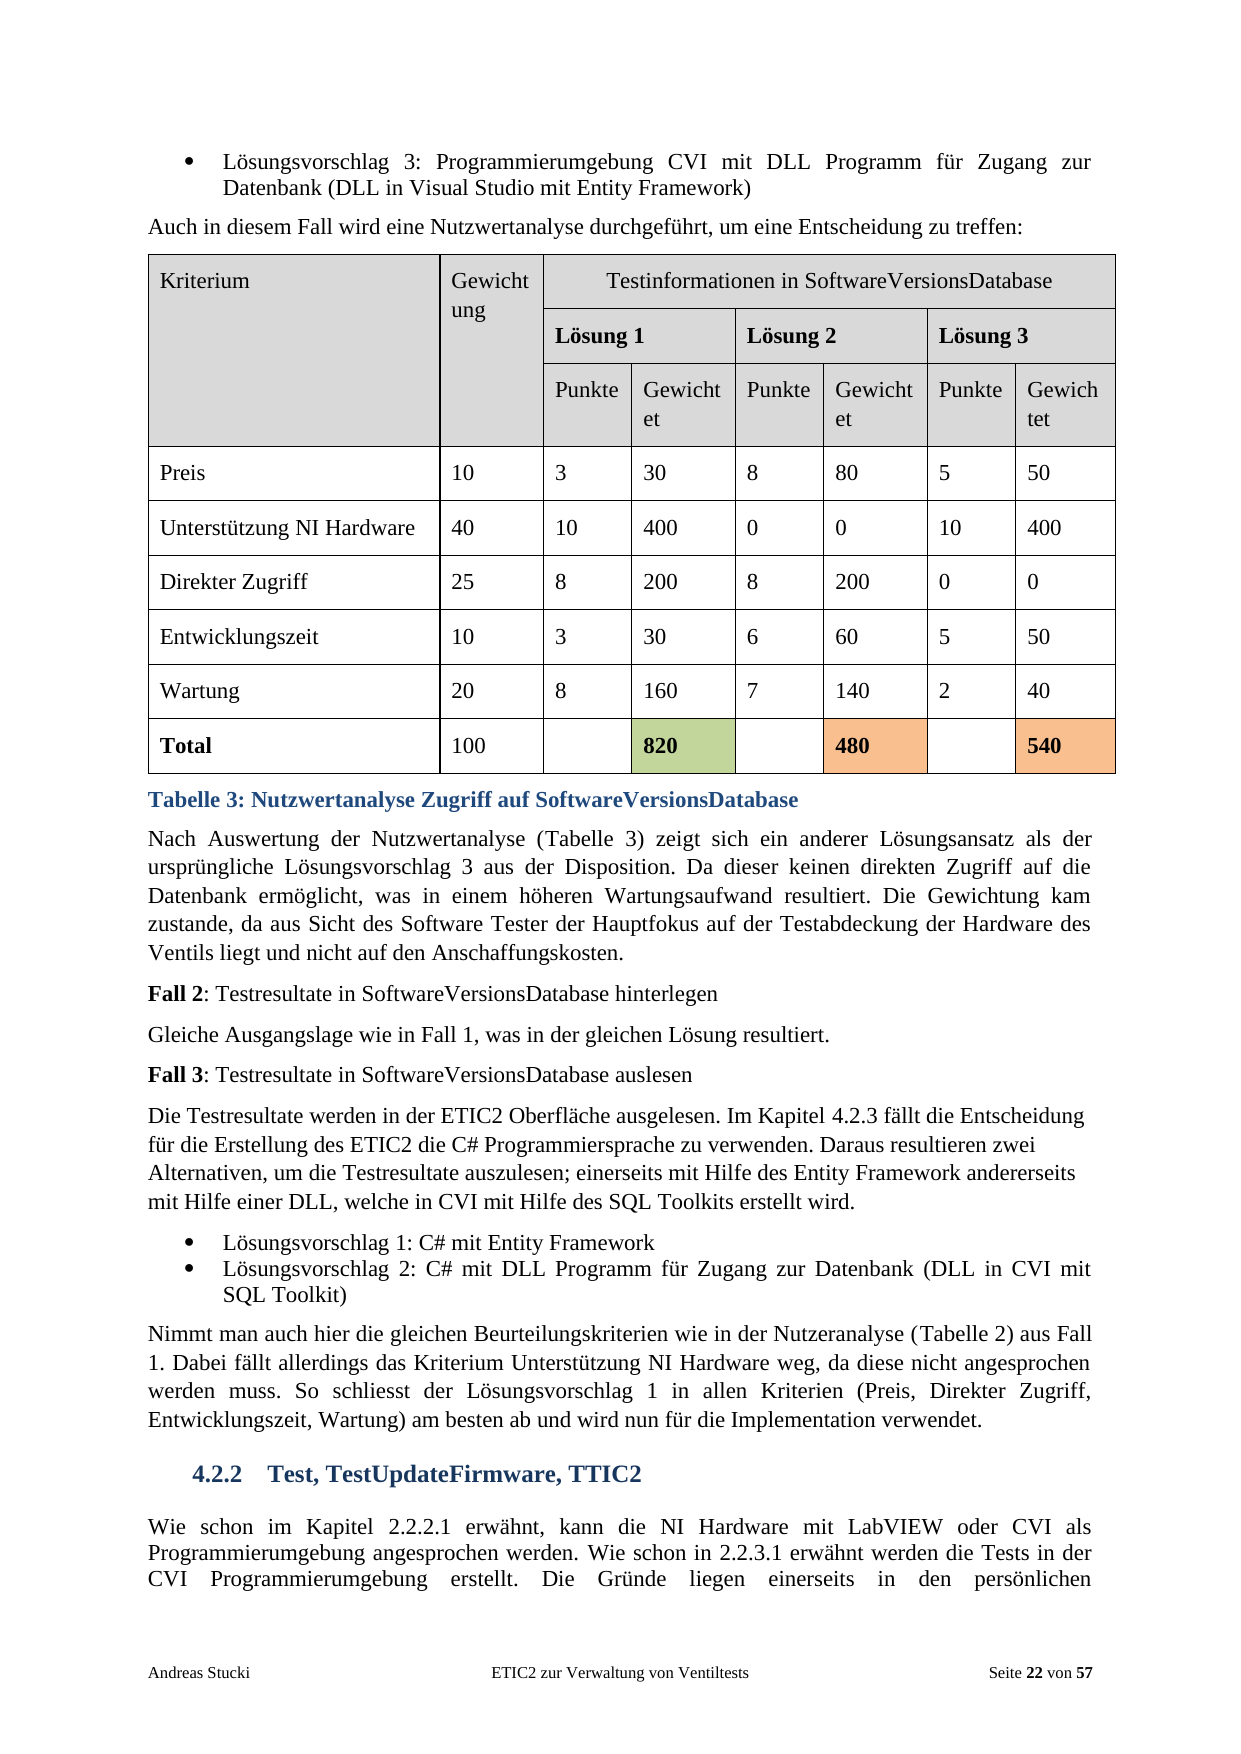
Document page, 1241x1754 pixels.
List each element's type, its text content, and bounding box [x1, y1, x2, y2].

table_cell 25 [441, 556, 543, 609]
table_cell 400 [632, 501, 735, 555]
table_cell 10 [928, 501, 1015, 555]
text Gleiche Ausgangslage wie in Fall 1, was in der gleichen Lösung resultiert. [148, 1021, 1092, 1047]
table_cell 30 [632, 610, 735, 664]
text Fall 3: Testresultate in SoftwareVersionsDatabase auslesen [148, 1062, 1092, 1088]
table_cell Gewichtet [632, 364, 735, 446]
table_cell 10 [441, 610, 543, 664]
table_cell 10 [441, 447, 543, 500]
table_cell 40 [1016, 665, 1115, 718]
table_cell 540 [1016, 719, 1115, 773]
table_cell 0 [1016, 556, 1115, 609]
table_cell 5 [928, 610, 1015, 664]
table_cell 140 [824, 665, 927, 718]
table_cell Gewichtet [1016, 364, 1115, 446]
table_cell 160 [632, 665, 735, 718]
table_cell 80 [824, 447, 927, 500]
text Fall 2: Testresultate in SoftwareVersionsDatabase hinterlegen [148, 980, 1092, 1006]
table_cell Lösung 3 [928, 309, 1115, 363]
table_cell Total [149, 719, 439, 773]
table_header Testinformationen in SoftwareVersionsDatabase [544, 255, 1115, 308]
table_cell 2 [928, 665, 1015, 718]
text Nach Auswertung der Nutzwertanalyse (Tabelle 3) zeigt sich ein anderer Lösungsansatz als der ursprüngliche Lösungsvorschlag 3 aus der Disposition. Da dieser keinen direkten Zugriff auf die Datenbank ermöglicht, was in einem höheren Wartungsaufwand resultiert. Die Gewichtung kam zustande, da aus Sicht des Software Tester der Hauptfokus auf der Testabdeckung der Hardware des Ventils liegt und nicht auf den Anschaffungskosten. [148, 825, 1092, 965]
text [148, 1513, 1092, 1592]
table_cell 200 [632, 556, 735, 609]
table_cell 820 [632, 719, 735, 773]
table_cell [544, 719, 631, 773]
table_cell 3 [544, 447, 631, 500]
list Lösungsvorschlag 1: C# mit Entity Framework [185, 1229, 1092, 1255]
table_cell 0 [824, 501, 927, 555]
table_cell 8 [736, 447, 823, 500]
table_cell 6 [736, 610, 823, 664]
table_cell [928, 719, 1015, 773]
table_cell 10 [544, 501, 631, 555]
table_cell Punkte [736, 364, 823, 446]
table_cell 8 [544, 556, 631, 609]
table_cell 8 [544, 665, 631, 718]
table_cell Entwicklungszeit [149, 610, 439, 664]
table_cell 400 [1016, 501, 1115, 555]
table_cell 100 [441, 719, 543, 773]
table_cell 0 [928, 556, 1015, 609]
table_cell 40 [441, 501, 543, 555]
table_cell 50 [1016, 447, 1115, 500]
text Nimmt man auch hier die gleichen Beurteilungskriterien wie in der Nutzeranalyse (Tabelle 2) aus Fall 1. Dabei fällt allerdings das Kriterium Unterstützung NI Hardware weg, da diese nicht angesprochen werden muss. So schliesst der Lösungsvorschlag 1 in allen Kriterien (Preis, Direkter Zugriff, Entwicklungszeit, Wartung) am besten ab und wird nun für die Implementation verwendet. [148, 1320, 1092, 1432]
list Lösungsvorschlag 2: C# mit DLL Programm für Zugang zur Datenbank (DLL in CVI mit SQL Toolkit) [185, 1255, 1092, 1308]
table_cell Punkte [544, 364, 631, 446]
table_cell 50 [1016, 610, 1115, 664]
table_cell [736, 719, 823, 773]
table_cell 60 [824, 610, 927, 664]
table_cell 20 [441, 665, 543, 718]
table_cell Lösung 1 [544, 309, 735, 363]
table_cell 30 [632, 447, 735, 500]
table_cell Direkter Zugriff [149, 556, 439, 609]
table_cell 8 [736, 556, 823, 609]
table_cell Punkte [928, 364, 1015, 446]
subtitle Test, TestUpdateFirmware, TTIC2 [192, 1459, 1092, 1488]
table_header Gewichtung [441, 255, 543, 446]
table_header Kriterium [149, 255, 439, 446]
text Auch in diesem Fall wird eine Nutzwertanalyse durchgeführt, um eine Entscheidung zu treffen: [148, 213, 1092, 239]
table_cell Preis [149, 447, 439, 500]
table_cell 200 [824, 556, 927, 609]
table_cell 3 [544, 610, 631, 664]
table_cell 7 [736, 665, 823, 718]
table_cell 480 [824, 719, 927, 773]
table_cell 0 [736, 501, 823, 555]
table_cell Wartung [149, 665, 439, 718]
table_cell Lösung 2 [736, 309, 927, 363]
text Die Testresultate werden in der ETIC2 Oberfläche ausgelesen. Im Kapitel 4.2.3 fällt die Entscheidung für die Erstellung des ETIC2 die C# Programmiersprache zu verwenden. Daraus resultieren zwei Alternativen, um die Testresultate auszulesen; einerseits mit Hilfe des Entity Framework andererseits mit Hilfe einer DLL, welche in CVI mit Hilfe des SQL Toolkits erstellt wird. [148, 1102, 1092, 1214]
list Lösungsvorschlag 3: Programmierumgebung CVI mit DLL Programm für Zugang zur Datenbank (DLL in Visual Studio mit Entity Framework) [185, 148, 1092, 200]
table_cell 5 [928, 447, 1015, 500]
table_cell Gewichtet [824, 364, 927, 446]
table_cell Unterstützung NI Hardware [149, 501, 439, 555]
